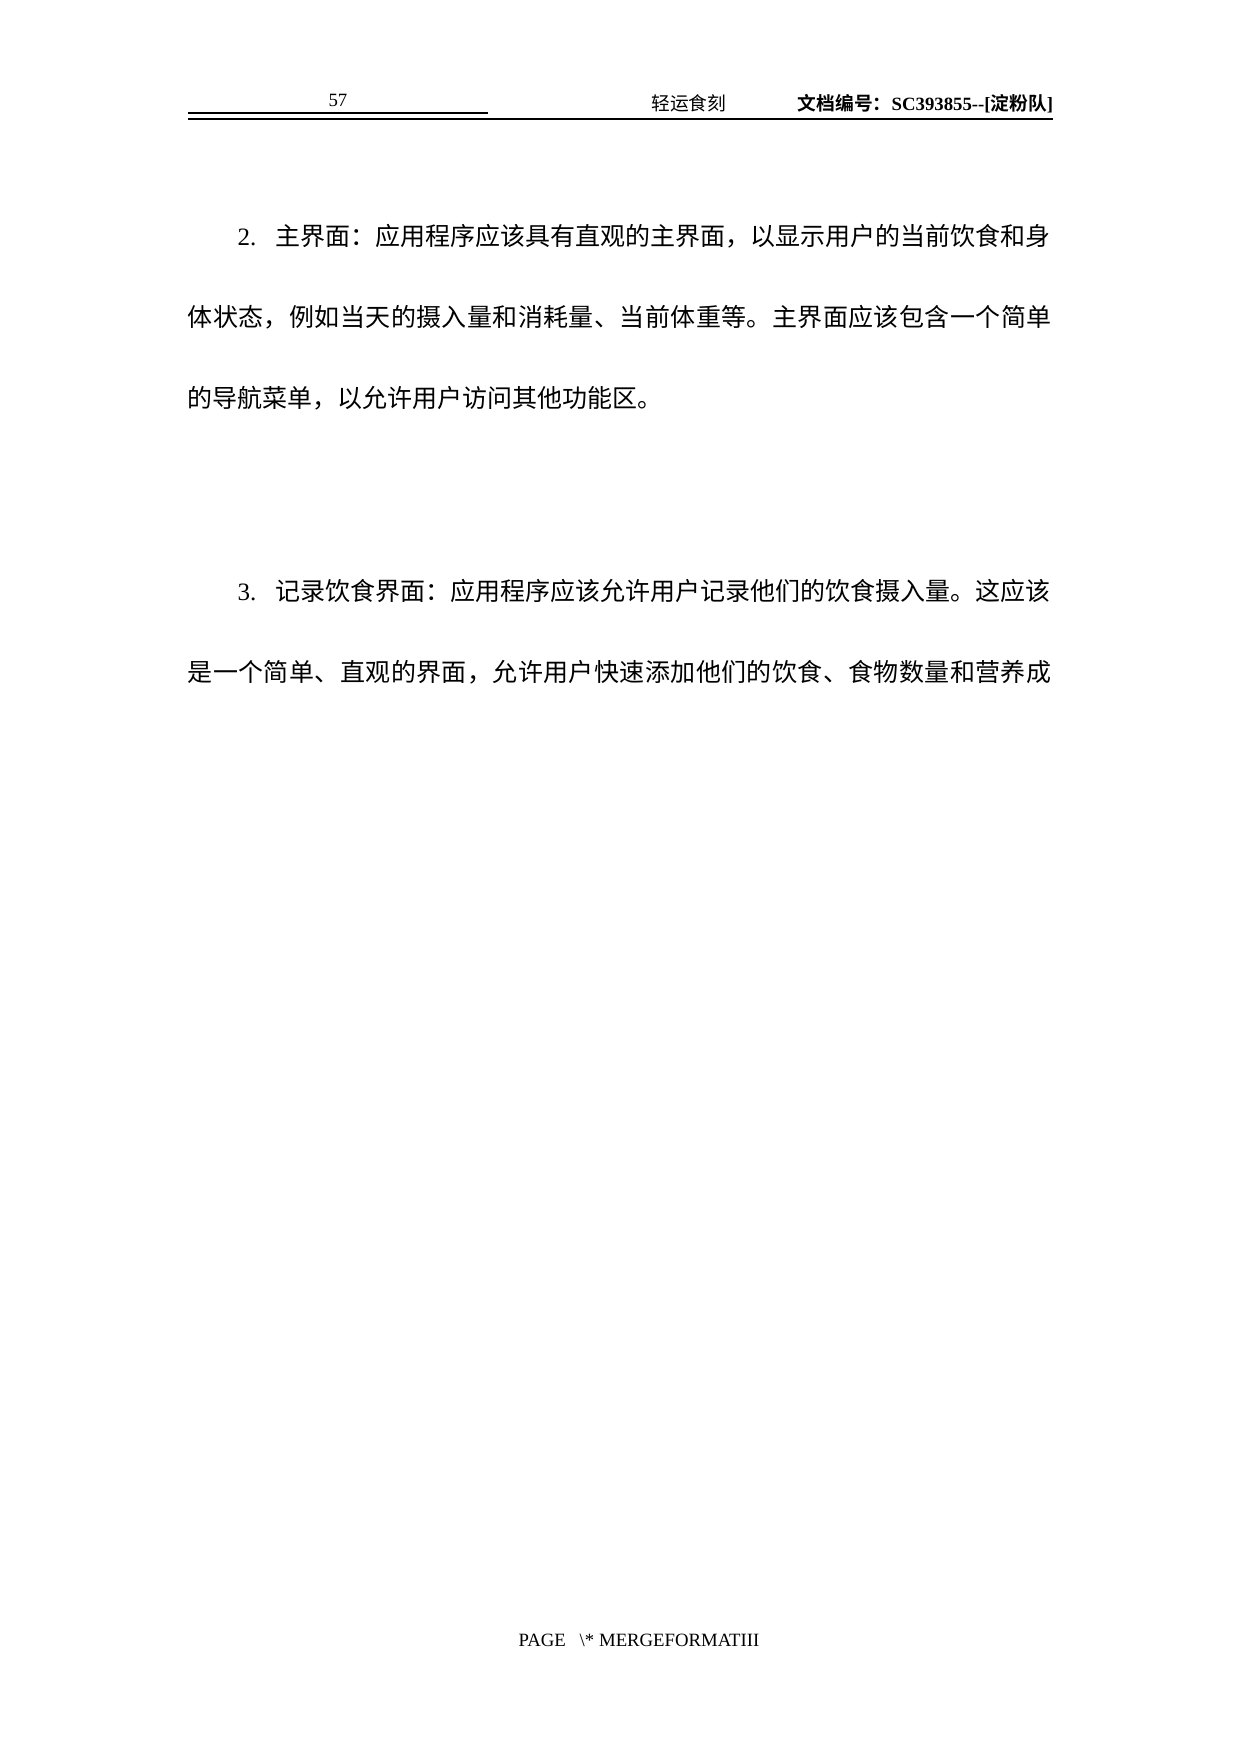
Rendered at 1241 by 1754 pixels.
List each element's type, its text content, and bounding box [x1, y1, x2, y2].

list 记录饮食界面：应用程序应该允许用户记录他们的饮食摄入量。这应该是一个简单、直观的界面，允许用户快速添加他们的饮食、食物数量和营养成分信息。 [187, 557, 1053, 703]
list 主界面：应用程序应该具有直观的主界面，以显示用户的当前饮食和身体状态，例如当天的摄入量和消耗量、当前体重等。主界面应该包含一个简单的导航菜单，以允许用户访问其他功能区。 [187, 202, 1053, 429]
